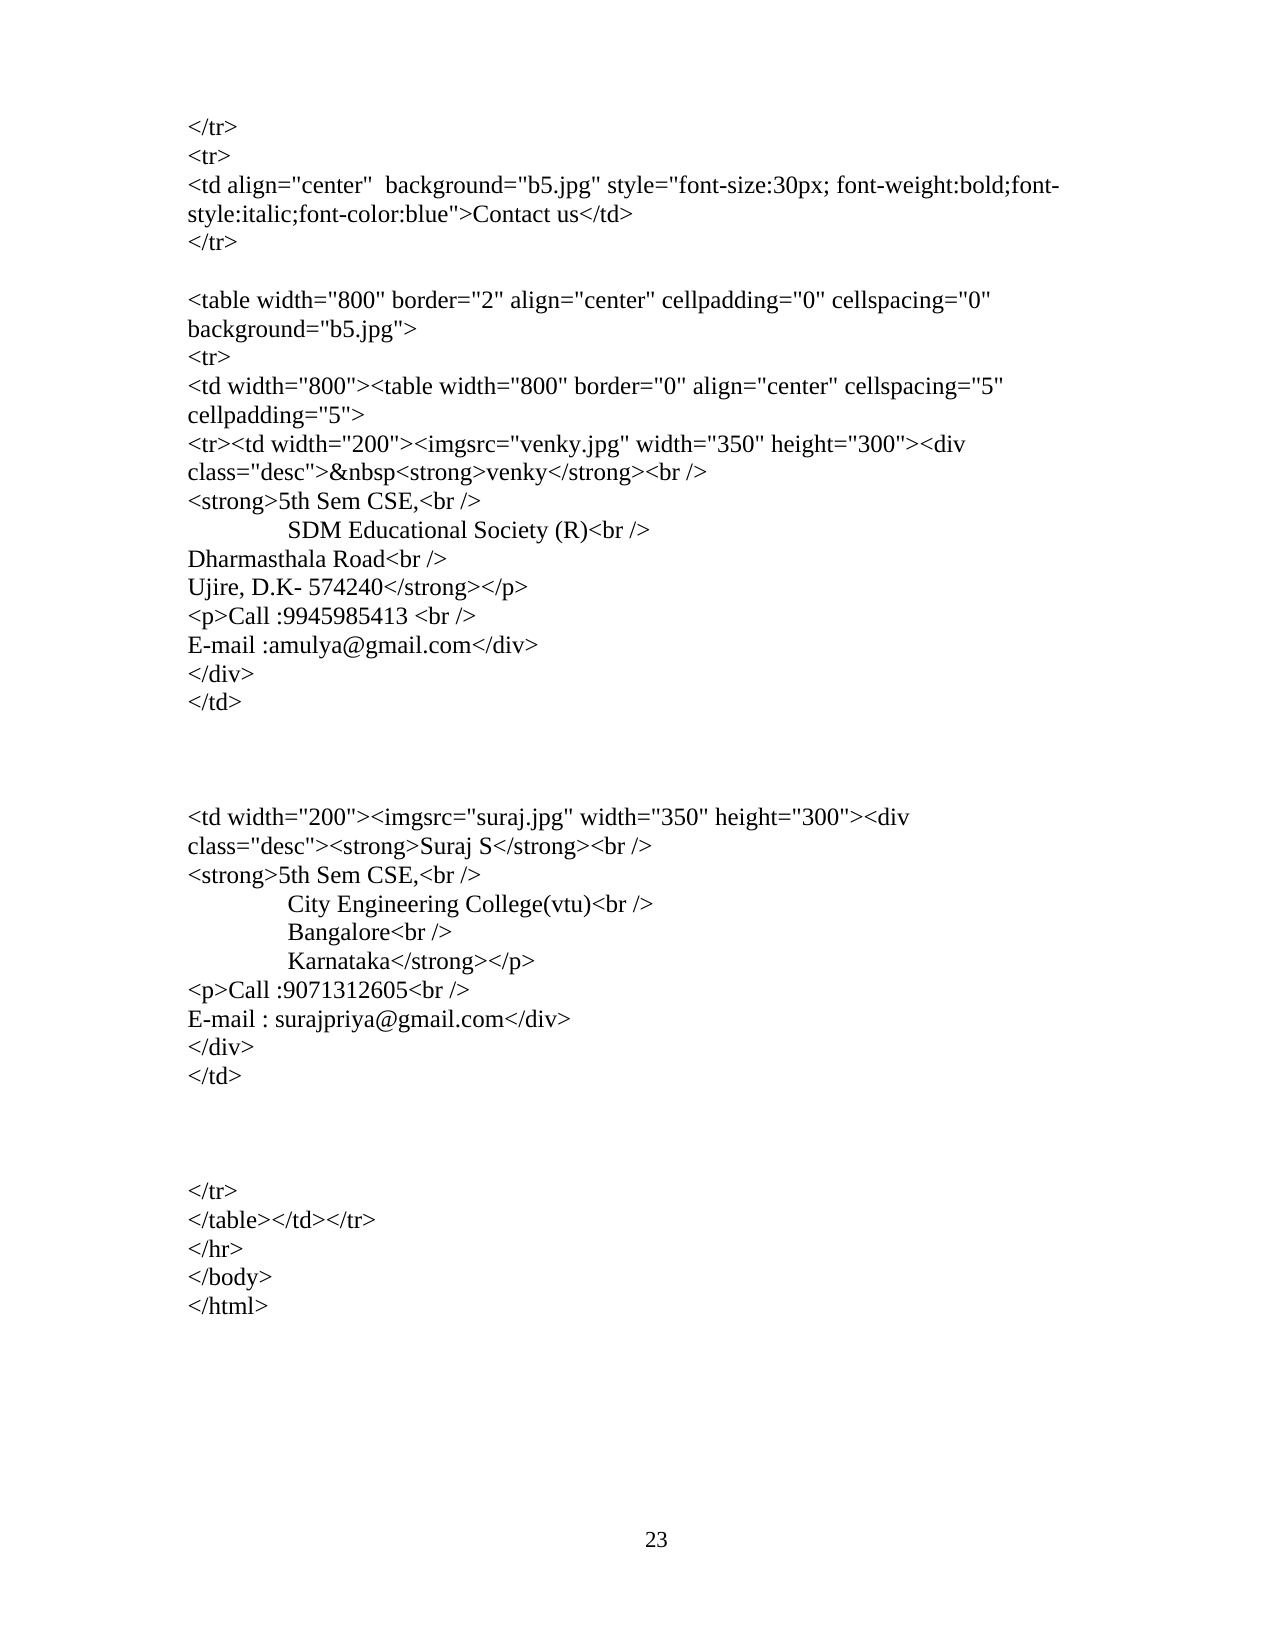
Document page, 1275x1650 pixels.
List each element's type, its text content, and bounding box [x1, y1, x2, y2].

text </tr> [187, 1176, 1125, 1205]
text SDM Educational Society (R)<br /> [187, 515, 1125, 544]
text </tr> [187, 227, 1125, 256]
text Dharmasthala Road<br /> [187, 544, 1125, 572]
text Ujire, D.K- 574240</strong></p> [187, 572, 1125, 601]
text <tr><td width="200"><imgsrc="venky.jpg" width="350" height="300"><div class="desc">&nbsp<strong>venky</strong><br /> [187, 429, 1125, 486]
text Bangalore<br /> [187, 917, 1125, 946]
text </div> [187, 659, 1125, 687]
text <td width="800"><table width="800" border="0" align="center" cellspacing="5" cellpadding="5"> [187, 371, 1125, 429]
text <td align="center" background="b5.jpg" style="font-size:30px; font-weight:bold;font-style:italic;font-color:blue">Contact us</td> [187, 170, 1125, 227]
text <strong>5th Sem CSE,<br /> [187, 486, 1125, 515]
text </td> [187, 1061, 1125, 1090]
text </tr> [187, 112, 1125, 141]
text </table></td></tr> [187, 1205, 1125, 1234]
text E-mail :amulya@gmail.com</div> [187, 630, 1125, 659]
text <table width="800" border="2" align="center" cellpadding="0" cellspacing="0" background="b5.jpg"> [187, 285, 1125, 342]
text </html> [187, 1291, 1125, 1320]
text </td> [187, 687, 1125, 716]
text <p>Call :9071312605<br /> [187, 975, 1125, 1004]
text Karnataka</strong></p> [187, 946, 1125, 975]
text </body> [187, 1262, 1125, 1291]
text <tr> [187, 342, 1125, 371]
text <tr> [187, 141, 1125, 170]
text E-mail : surajpriya@gmail.com</div> [187, 1004, 1125, 1032]
text <p>Call :9945985413 <br /> [187, 601, 1125, 630]
text </div> [187, 1032, 1125, 1061]
text <strong>5th Sem CSE,<br /> [187, 860, 1125, 889]
text City Engineering College(vtu)<br /> [187, 889, 1125, 917]
text <td width="200"><imgsrc="suraj.jpg" width="350" height="300"><div class="desc"><strong>Suraj S</strong><br /> [187, 802, 1125, 860]
text </hr> [187, 1234, 1125, 1262]
